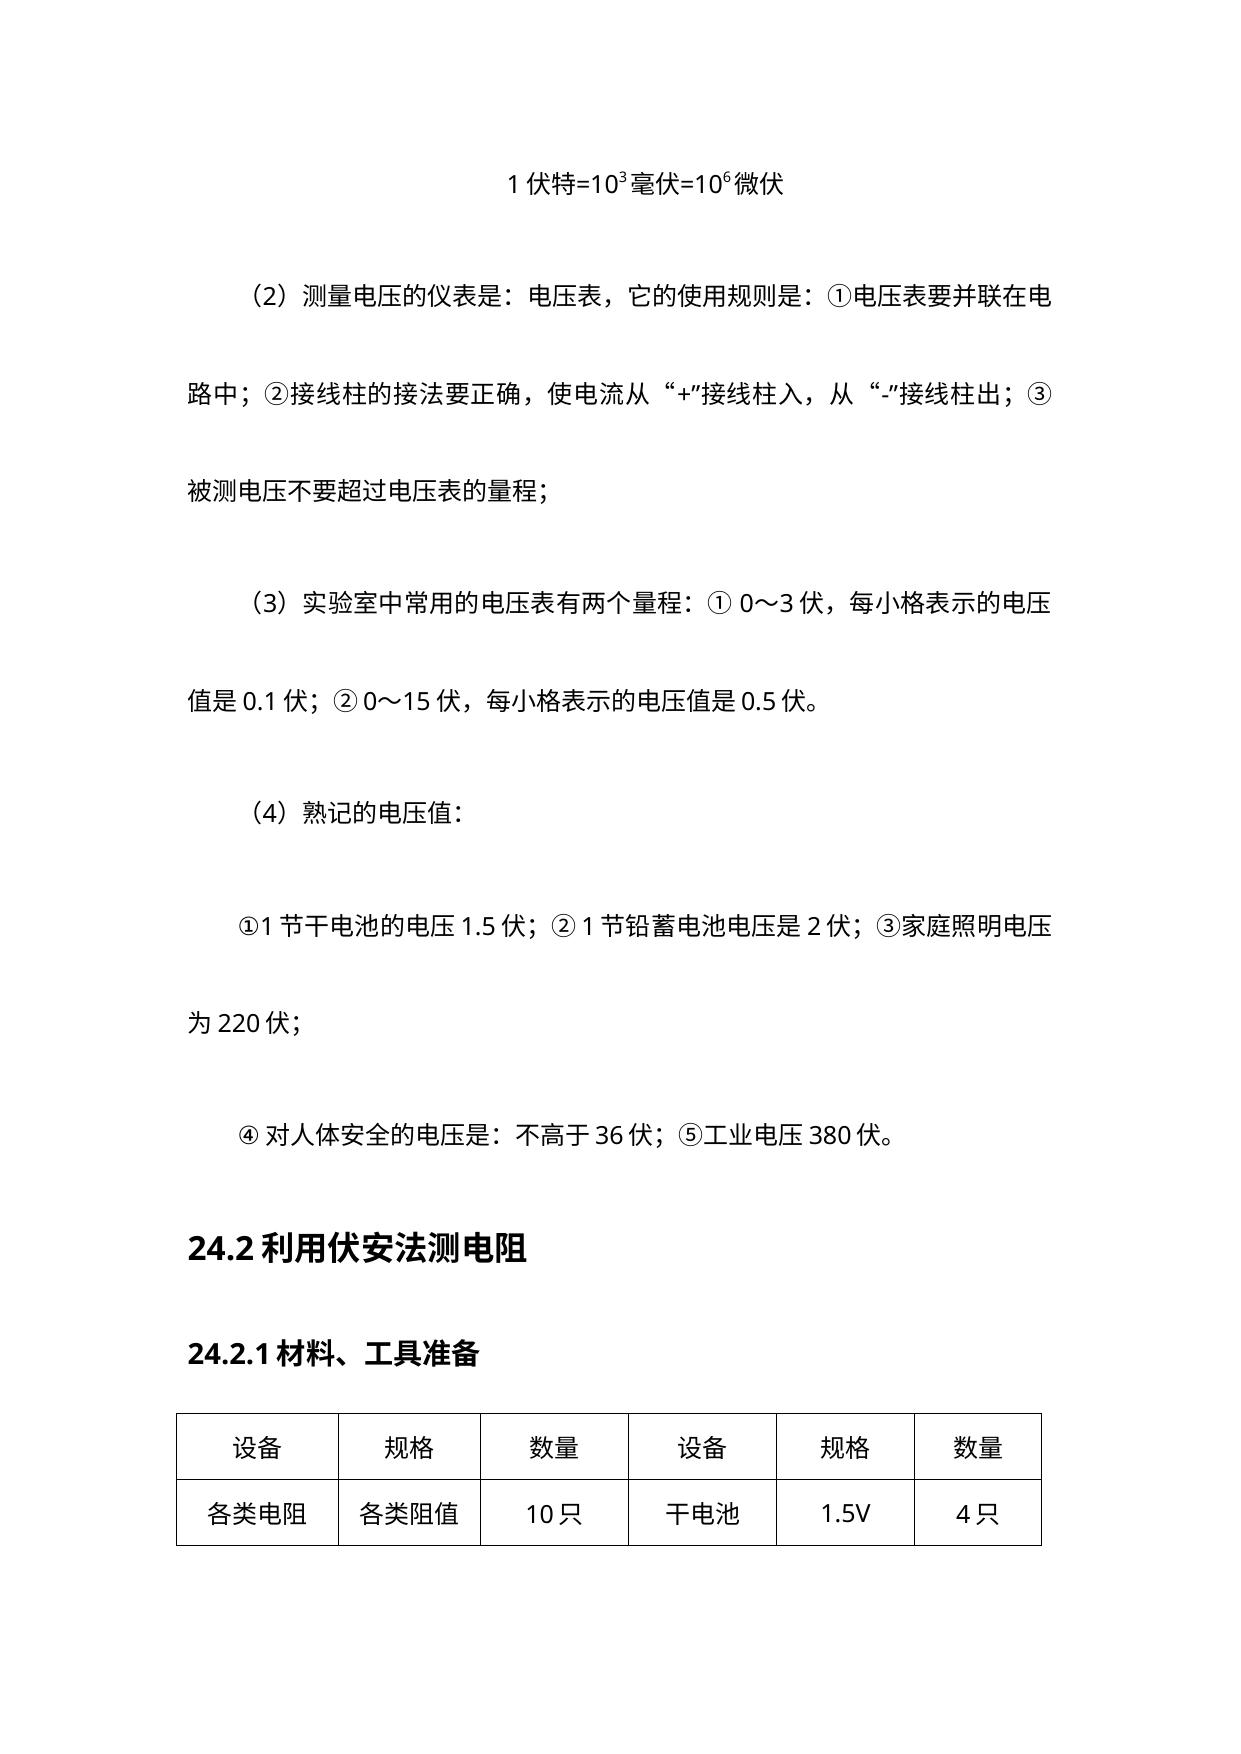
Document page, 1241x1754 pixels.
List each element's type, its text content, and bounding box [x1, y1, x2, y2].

table_cell 10只 [481, 1480, 628, 1545]
table_cell 各类电阻 [177, 1480, 338, 1545]
text （3）实验室中常用的电压表有两个量程：①0～3伏，每小格表示的电压值是0.1伏；②0～15伏，每小格表示的电压值是0.5伏。 [187, 569, 1053, 732]
text （4）熟记的电压值： [187, 779, 1053, 844]
table_header 规格 [339, 1414, 480, 1479]
table_cell 4只 [915, 1480, 1041, 1545]
text ④对人体安全的电压是：不高于36伏；⑤工业电压380伏。 [187, 1101, 1053, 1166]
text 24.2利用伏安法测电阻 [187, 1214, 1053, 1279]
text 1伏特=103毫伏=106微伏 [187, 150, 1053, 215]
table_cell 各类阻值 [339, 1480, 480, 1545]
table_header 设备 [177, 1414, 338, 1479]
table_header 规格 [777, 1414, 914, 1479]
table_header 数量 [915, 1414, 1041, 1479]
text （2）测量电压的仪表是：电压表，它的使用规则是：①电压表要并联在电路中；②接线柱的接法要正确，使电流从“+”接线柱入，从“-”接线柱出；③被测电压不要超过电压表的量程； [187, 262, 1053, 522]
text ①1节干电池的电压1.5伏；②1节铅蓄电池电压是2伏；③家庭照明电压为220伏； [187, 892, 1053, 1054]
table_cell 1.5V [777, 1480, 914, 1545]
text 24.2.1材料、工具准备 [187, 1319, 1053, 1384]
table_cell 干电池 [629, 1480, 776, 1545]
table_header 设备 [629, 1414, 776, 1479]
table_header 数量 [481, 1414, 628, 1479]
